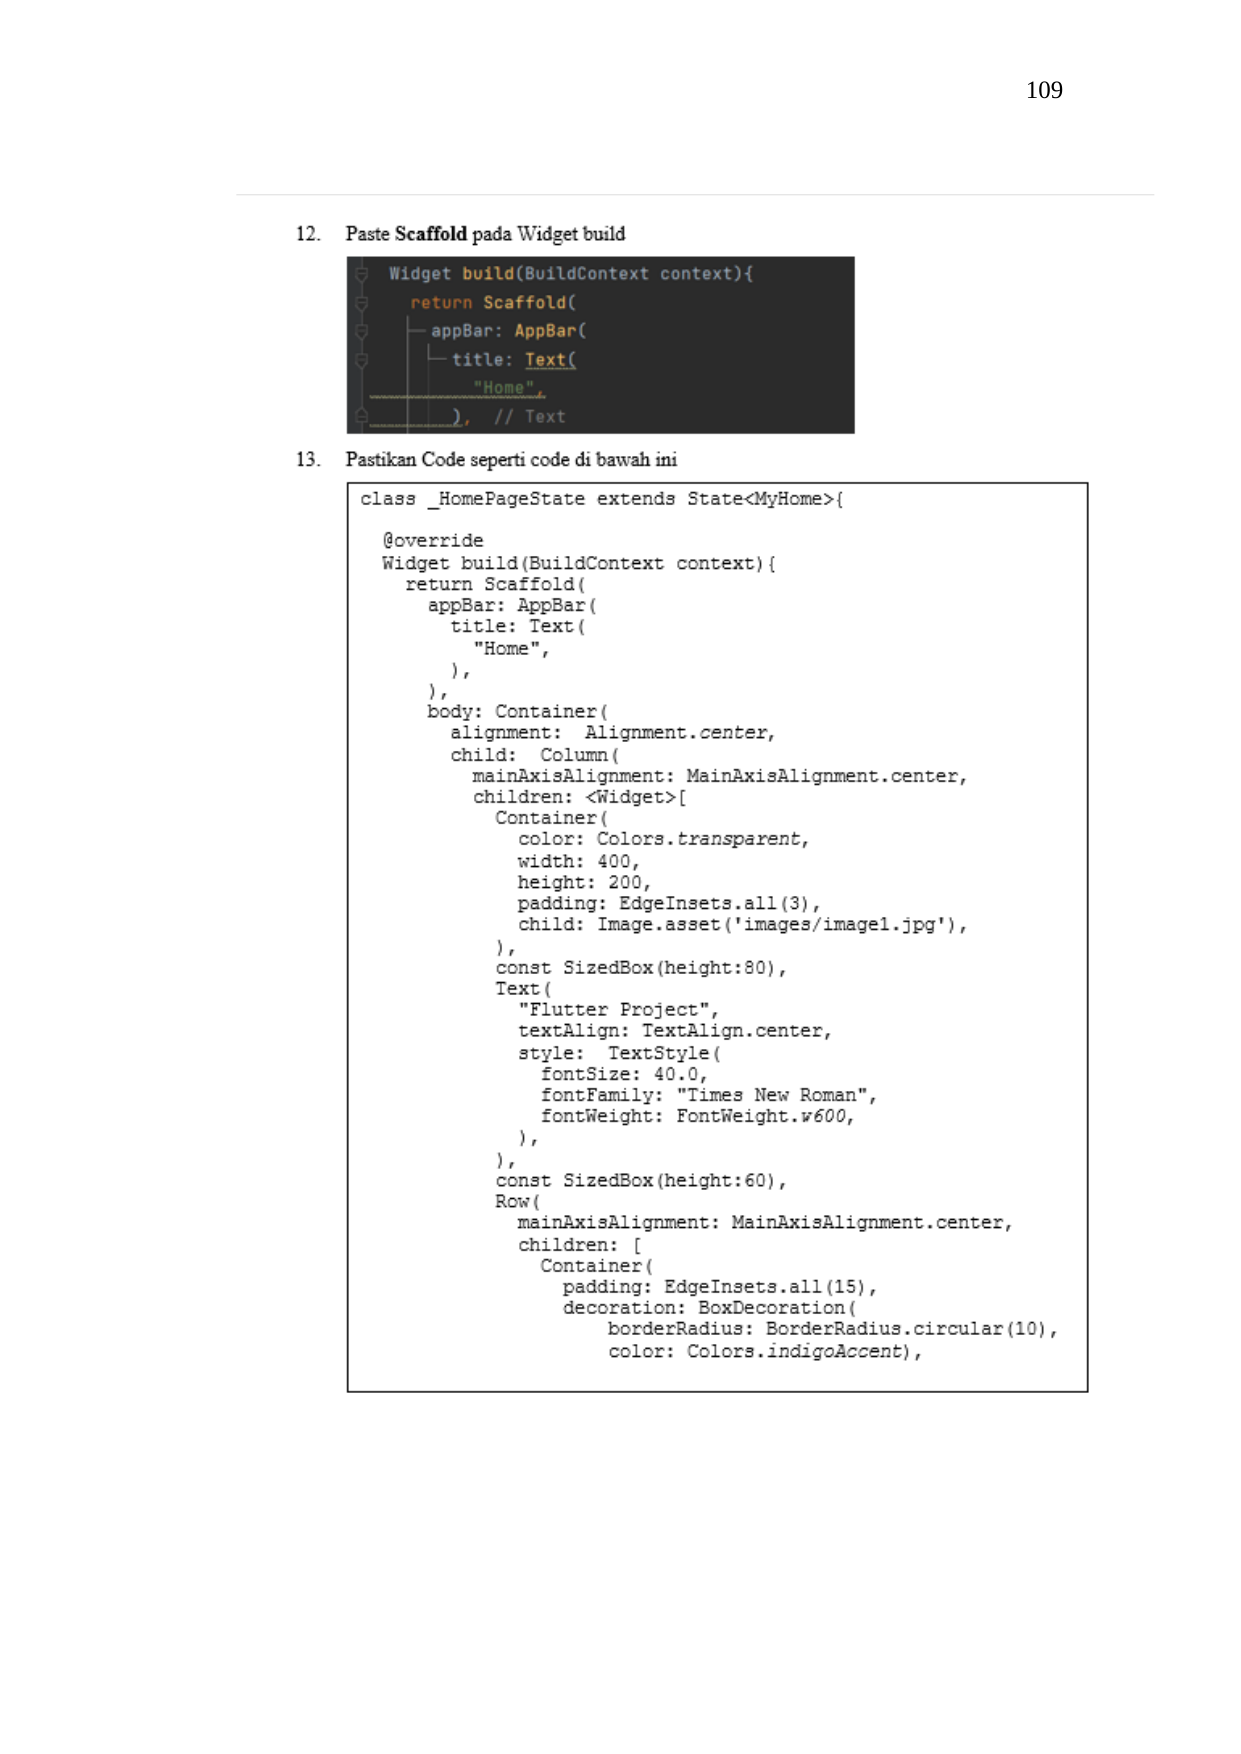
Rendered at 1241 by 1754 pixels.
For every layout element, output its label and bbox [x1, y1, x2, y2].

picture [236, 194, 1155, 1422]
